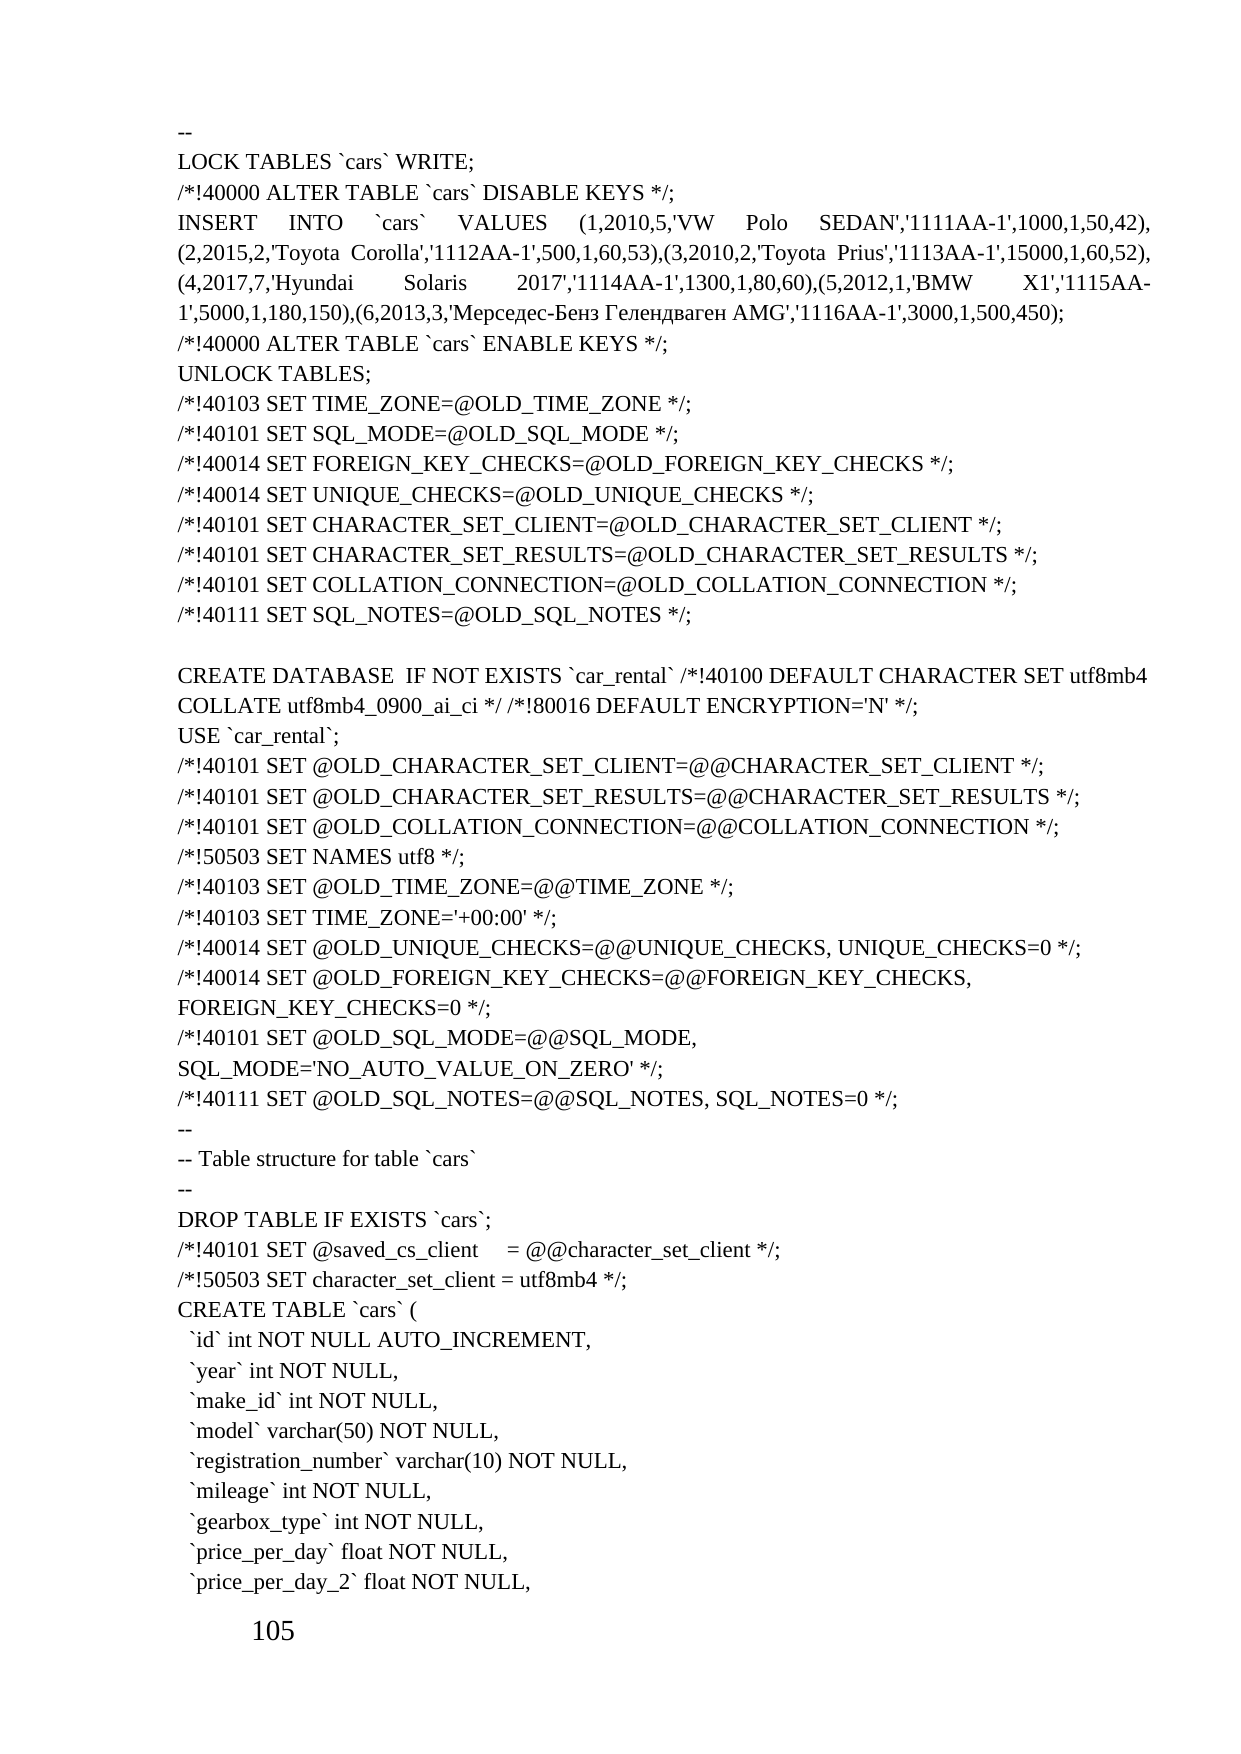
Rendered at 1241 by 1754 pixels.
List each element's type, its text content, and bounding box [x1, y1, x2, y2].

text /*!40101 SET @OLD_SQL_MODE=@@SQL_MODE, SQL_MODE='NO_AUTO_VALUE_ON_ZERO' */; [177, 1024, 1152, 1081]
text /*!40000 ALTER TABLE `cars` DISABLE KEYS */; [177, 178, 1152, 205]
text /*!40101 SET CHARACTER_SET_CLIENT=@OLD_CHARACTER_SET_CLIENT */; [177, 511, 1152, 537]
text /*!40101 SET COLLATION_CONNECTION=@OLD_COLLATION_CONNECTION */; [177, 571, 1152, 598]
text /*!40101 SET @OLD_COLLATION_CONNECTION=@@COLLATION_CONNECTION */; [177, 813, 1152, 839]
text INSERT INTO `cars` VALUES (1,2010,5,'VW Polo SEDAN','1111AA-1',1000,1,50,42),(2,2015,2,'Toyota Corolla','1112AA-1',500,1,60,53),(3,2010,2,'Toyota Prius','1113AA-1',15000,1,60,52),(4,2017,7,'Hyundai Solaris 2017','1114AA-1',1300,1,80,60),(5,2012,1,'BMW Х1','1115AA-1',5000,1,180,150),(6,2013,3,'Мерседес-Бенз Гелендваген AMG','1116AA-1',3000,1,500,450); [177, 209, 1152, 326]
text /*!50503 SET character_set_client = utf8mb4 */; [177, 1266, 1152, 1292]
text UNLOCK TABLES; [177, 360, 1152, 386]
text -- [177, 1115, 1152, 1141]
text /*!40101 SET @OLD_CHARACTER_SET_CLIENT=@@CHARACTER_SET_CLIENT */; [177, 752, 1152, 779]
text `mileage` int NOT NULL, [177, 1477, 1152, 1504]
text `registration_number` varchar(10) NOT NULL, [177, 1447, 1152, 1474]
text /*!40103 SET @OLD_TIME_ZONE=@@TIME_ZONE */; [177, 873, 1152, 900]
text `year` int NOT NULL, [177, 1357, 1152, 1383]
text `model` varchar(50) NOT NULL, [177, 1417, 1152, 1443]
text USE `car_rental`; [177, 722, 1152, 749]
text /*!40103 SET TIME_ZONE=@OLD_TIME_ZONE */; [177, 390, 1152, 416]
text /*!40111 SET @OLD_SQL_NOTES=@@SQL_NOTES, SQL_NOTES=0 */; [177, 1085, 1152, 1111]
text -- Table structure for table `cars` [177, 1145, 1152, 1172]
text /*!40111 SET SQL_NOTES=@OLD_SQL_NOTES */; [177, 601, 1152, 628]
text /*!50503 SET NAMES utf8 */; [177, 843, 1152, 869]
text /*!40103 SET TIME_ZONE='+00:00' */; [177, 903, 1152, 930]
text /*!40014 SET @OLD_FOREIGN_KEY_CHECKS=@@FOREIGN_KEY_CHECKS, FOREIGN_KEY_CHECKS=0 */; [177, 964, 1152, 1021]
text `gearbox_type` int NOT NULL, [177, 1508, 1152, 1534]
text LOCK TABLES `cars` WRITE; [177, 148, 1152, 175]
text /*!40014 SET UNIQUE_CHECKS=@OLD_UNIQUE_CHECKS */; [177, 481, 1152, 507]
text -- [177, 1175, 1152, 1202]
text /*!40014 SET FOREIGN_KEY_CHECKS=@OLD_FOREIGN_KEY_CHECKS */; [177, 450, 1152, 477]
text /*!40000 ALTER TABLE `cars` ENABLE KEYS */; [177, 329, 1152, 356]
text `id` int NOT NULL AUTO_INCREMENT, [177, 1326, 1152, 1353]
text `make_id` int NOT NULL, [177, 1387, 1152, 1413]
text CREATE TABLE `cars` ( [177, 1296, 1152, 1323]
text /*!40101 SET CHARACTER_SET_RESULTS=@OLD_CHARACTER_SET_RESULTS */; [177, 541, 1152, 567]
text `price_per_day` float NOT NULL, [177, 1538, 1152, 1564]
text /*!40101 SET @OLD_CHARACTER_SET_RESULTS=@@CHARACTER_SET_RESULTS */; [177, 783, 1152, 809]
text -- [177, 118, 1152, 144]
text `price_per_day_2` float NOT NULL, [177, 1568, 1152, 1594]
text /*!40014 SET @OLD_UNIQUE_CHECKS=@@UNIQUE_CHECKS, UNIQUE_CHECKS=0 */; [177, 934, 1152, 960]
text CREATE DATABASE IF NOT EXISTS `car_rental` /*!40100 DEFAULT CHARACTER SET utf8mb4 COLLATE utf8mb4_0900_ai_ci */ /*!80016 DEFAULT ENCRYPTION='N' */; [177, 662, 1152, 718]
text DROP TABLE IF EXISTS `cars`; [177, 1206, 1152, 1232]
text /*!40101 SET @saved_cs_client = @@character_set_client */; [177, 1236, 1152, 1262]
text /*!40101 SET SQL_MODE=@OLD_SQL_MODE */; [177, 420, 1152, 447]
